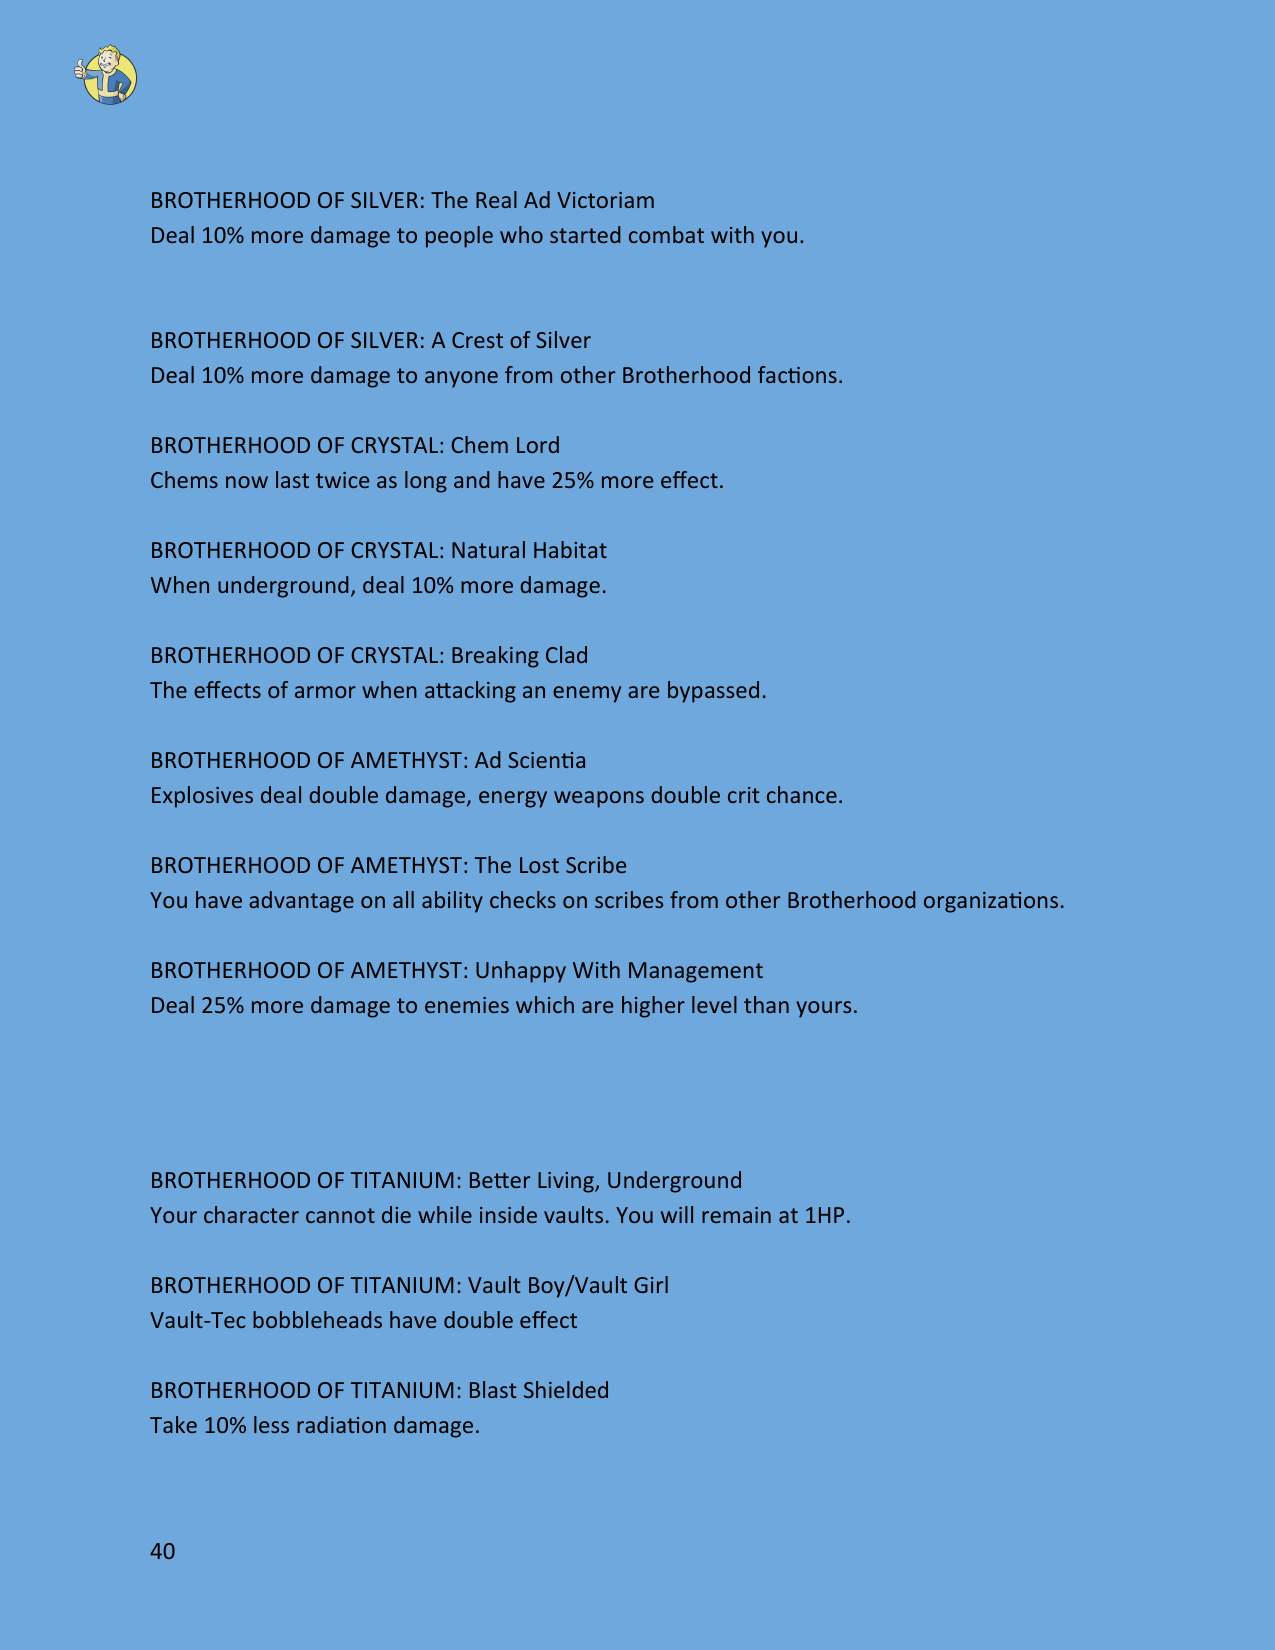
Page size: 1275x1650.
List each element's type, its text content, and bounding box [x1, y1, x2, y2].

text The effects of armor when attacking an enemy are bypassed. [150, 675, 1125, 706]
text You have advantage on all ability checks on scribes from other Brotherhood organizations. [150, 885, 1125, 916]
text BROTHERHOOD OF SILVER: A Crest of Silver [150, 325, 1125, 356]
text Take 10% less radiation damage. [150, 1410, 1125, 1441]
text BROTHERHOOD OF AMETHYST: Ad Scientia [150, 745, 1125, 776]
text BROTHERHOOD OF TITANIUM: Vault Boy/Vault Girl [150, 1270, 1125, 1301]
text BROTHERHOOD OF CRYSTAL: Chem Lord [150, 430, 1125, 461]
text Explosives deal double damage, energy weapons double crit chance. [150, 780, 1125, 811]
text BROTHERHOOD OF SILVER: The Real Ad Victoriam [150, 185, 1125, 216]
text Chems now last twice as long and have 25% more effect. [150, 465, 1125, 496]
text BROTHERHOOD OF CRYSTAL: Natural Habitat [150, 535, 1125, 566]
text Your character cannot die while inside vaults. You will remain at 1HP. [150, 1200, 1125, 1231]
picture [60, 40, 151, 109]
text When underground, deal 10% more damage. [150, 570, 1125, 601]
text Deal 25% more damage to enemies which are higher level than yours. [150, 990, 1125, 1021]
text Deal 10% more damage to people who started combat with you. [150, 220, 1125, 251]
text BROTHERHOOD OF TITANIUM: Better Living, Underground [150, 1165, 1125, 1196]
text BROTHERHOOD OF CRYSTAL: Breaking Clad [150, 640, 1125, 671]
text BROTHERHOOD OF TITANIUM: Blast Shielded [150, 1375, 1125, 1406]
text Deal 10% more damage to anyone from other Brotherhood factions. [150, 360, 1125, 391]
text BROTHERHOOD OF AMETHYST: Unhappy With Management [150, 955, 1125, 986]
text Vault-Tec bobbleheads have double effect [150, 1305, 1125, 1336]
text BROTHERHOOD OF AMETHYST: The Lost Scribe [150, 850, 1125, 881]
